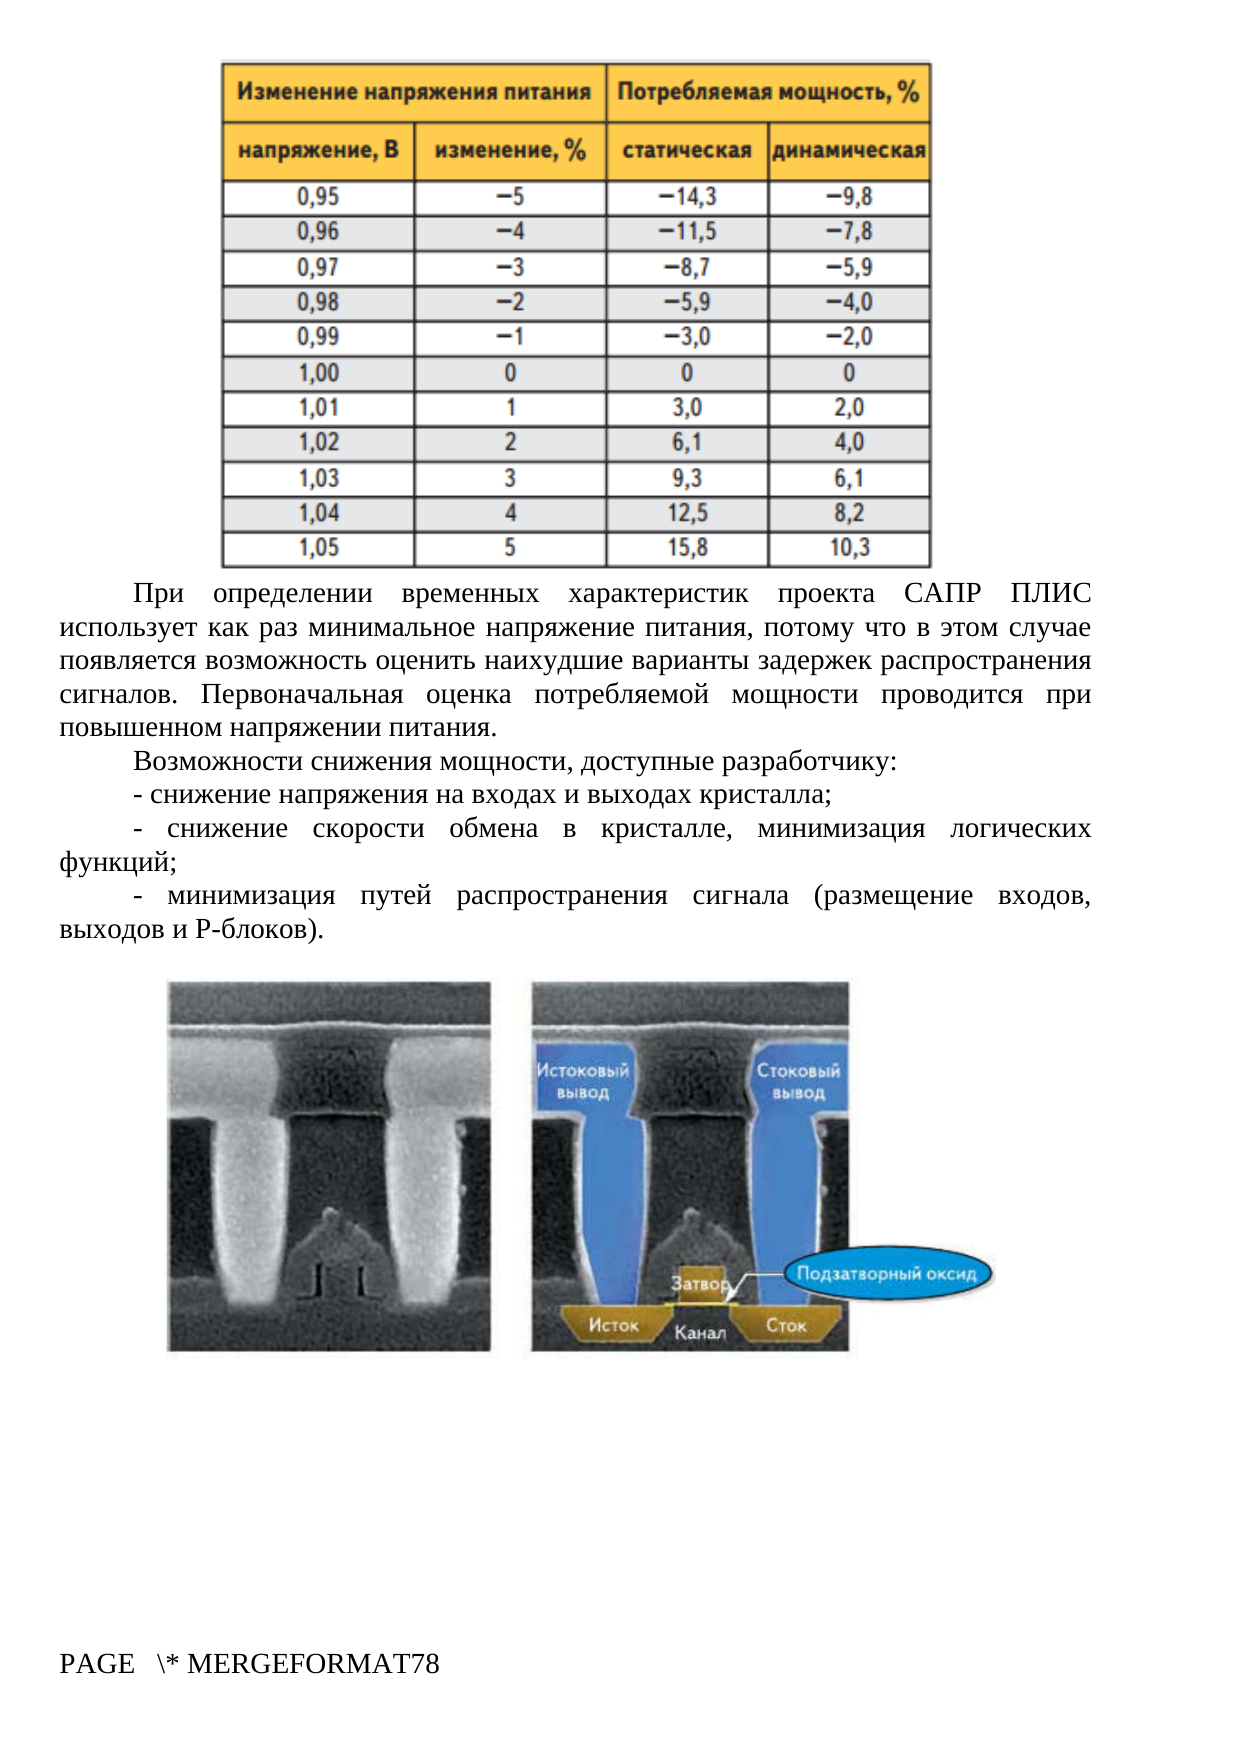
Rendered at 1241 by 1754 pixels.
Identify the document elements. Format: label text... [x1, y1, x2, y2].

text - минимизация путей распространения сигнала (размещение входов, выходов и P-блоков). [59, 877, 1092, 944]
picture [214, 59, 938, 576]
picture [155, 977, 996, 1364]
text - снижение напряжения на входах и выходах кристалла; [59, 777, 1092, 810]
text Возможности снижения мощности, доступные разработчику: [59, 743, 1092, 777]
text При определении временных характеристик проекта САПР ПЛИС использует как раз минимальное напряжение питания, потому что в этом случае появляется возможность оценить наихудшие варианты задержек распространения сигналов. Первоначальная оценка потребляемой мощности проводится при повышенном напряжении питания. [59, 575, 1092, 743]
text - снижение скорости обмена в кристалле, минимизация логических функций; [59, 810, 1092, 877]
